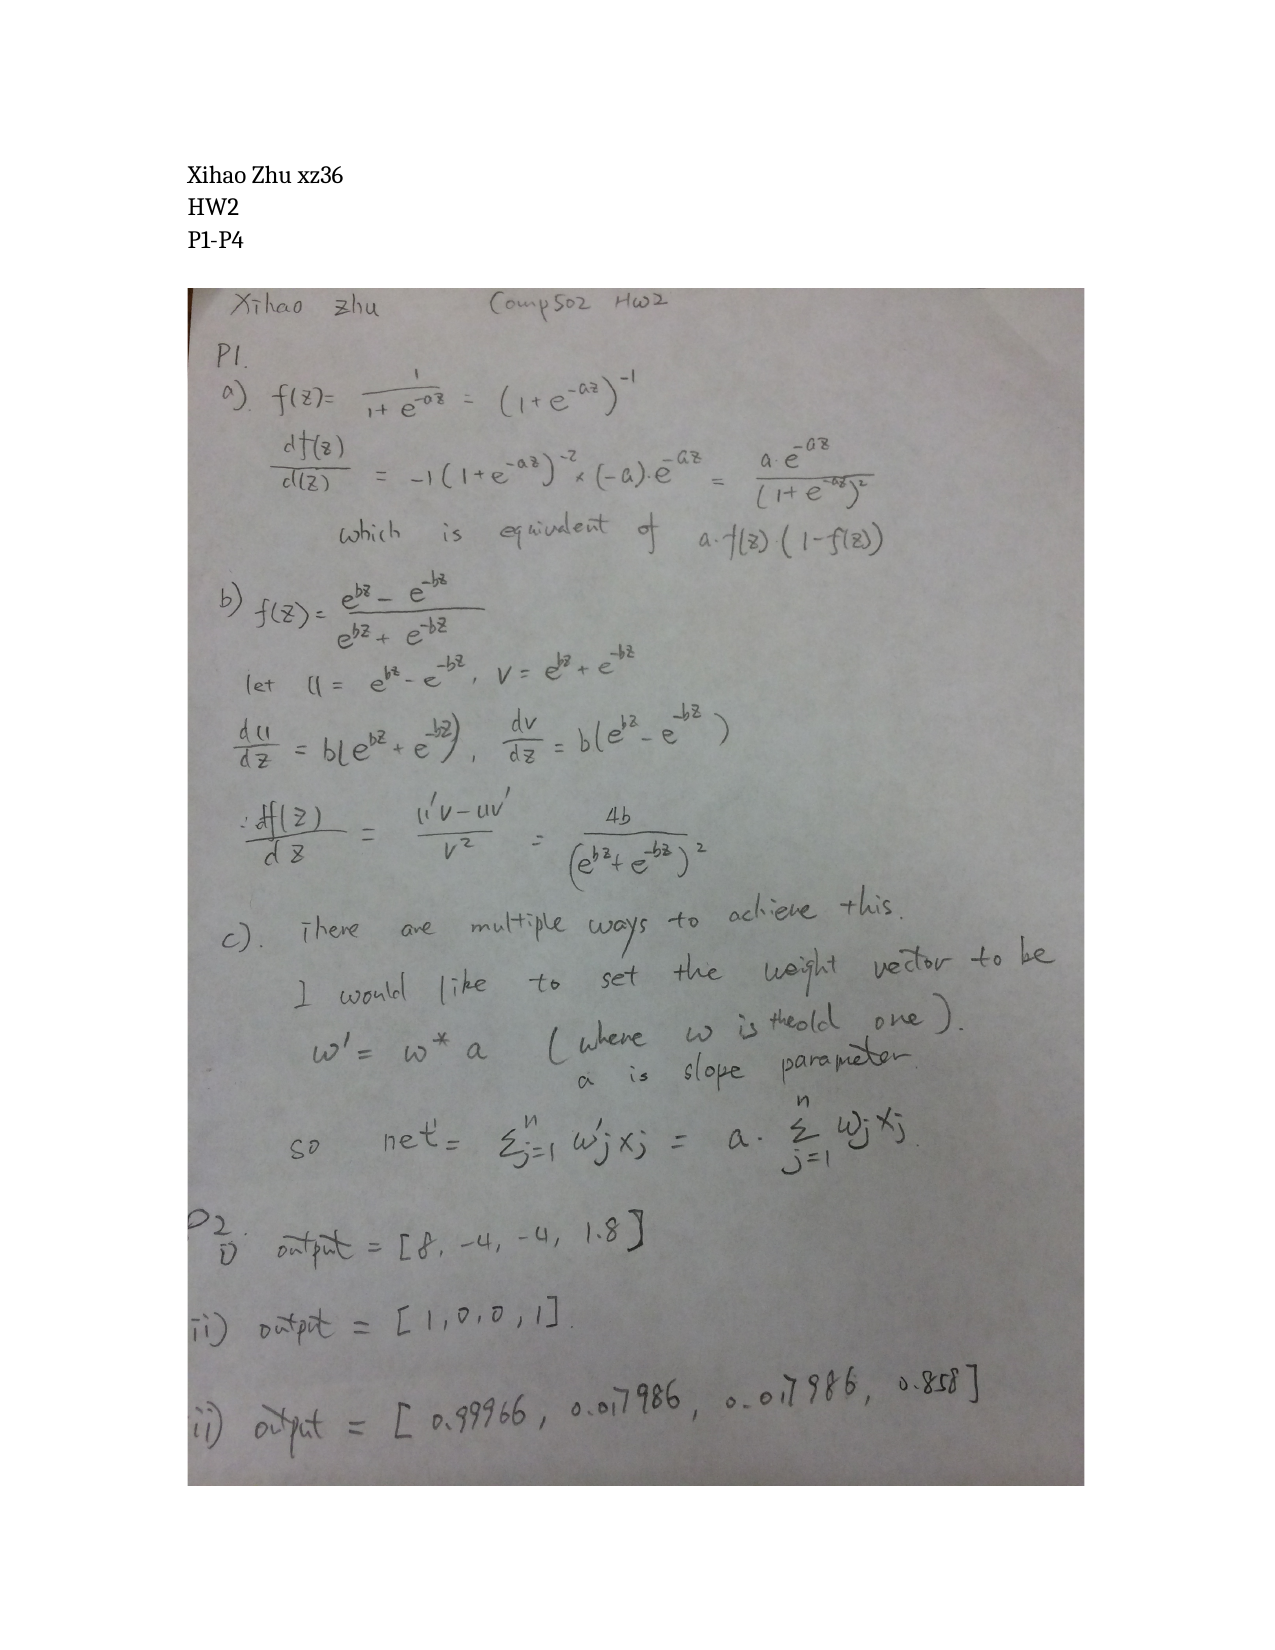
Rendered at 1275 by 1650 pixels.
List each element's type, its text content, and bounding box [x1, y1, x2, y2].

text HW2 [187, 191, 1087, 224]
picture [187, 288, 1085, 1486]
text P1-P4 [187, 224, 1087, 256]
text Xihao Zhu xz36 [187, 159, 1087, 191]
